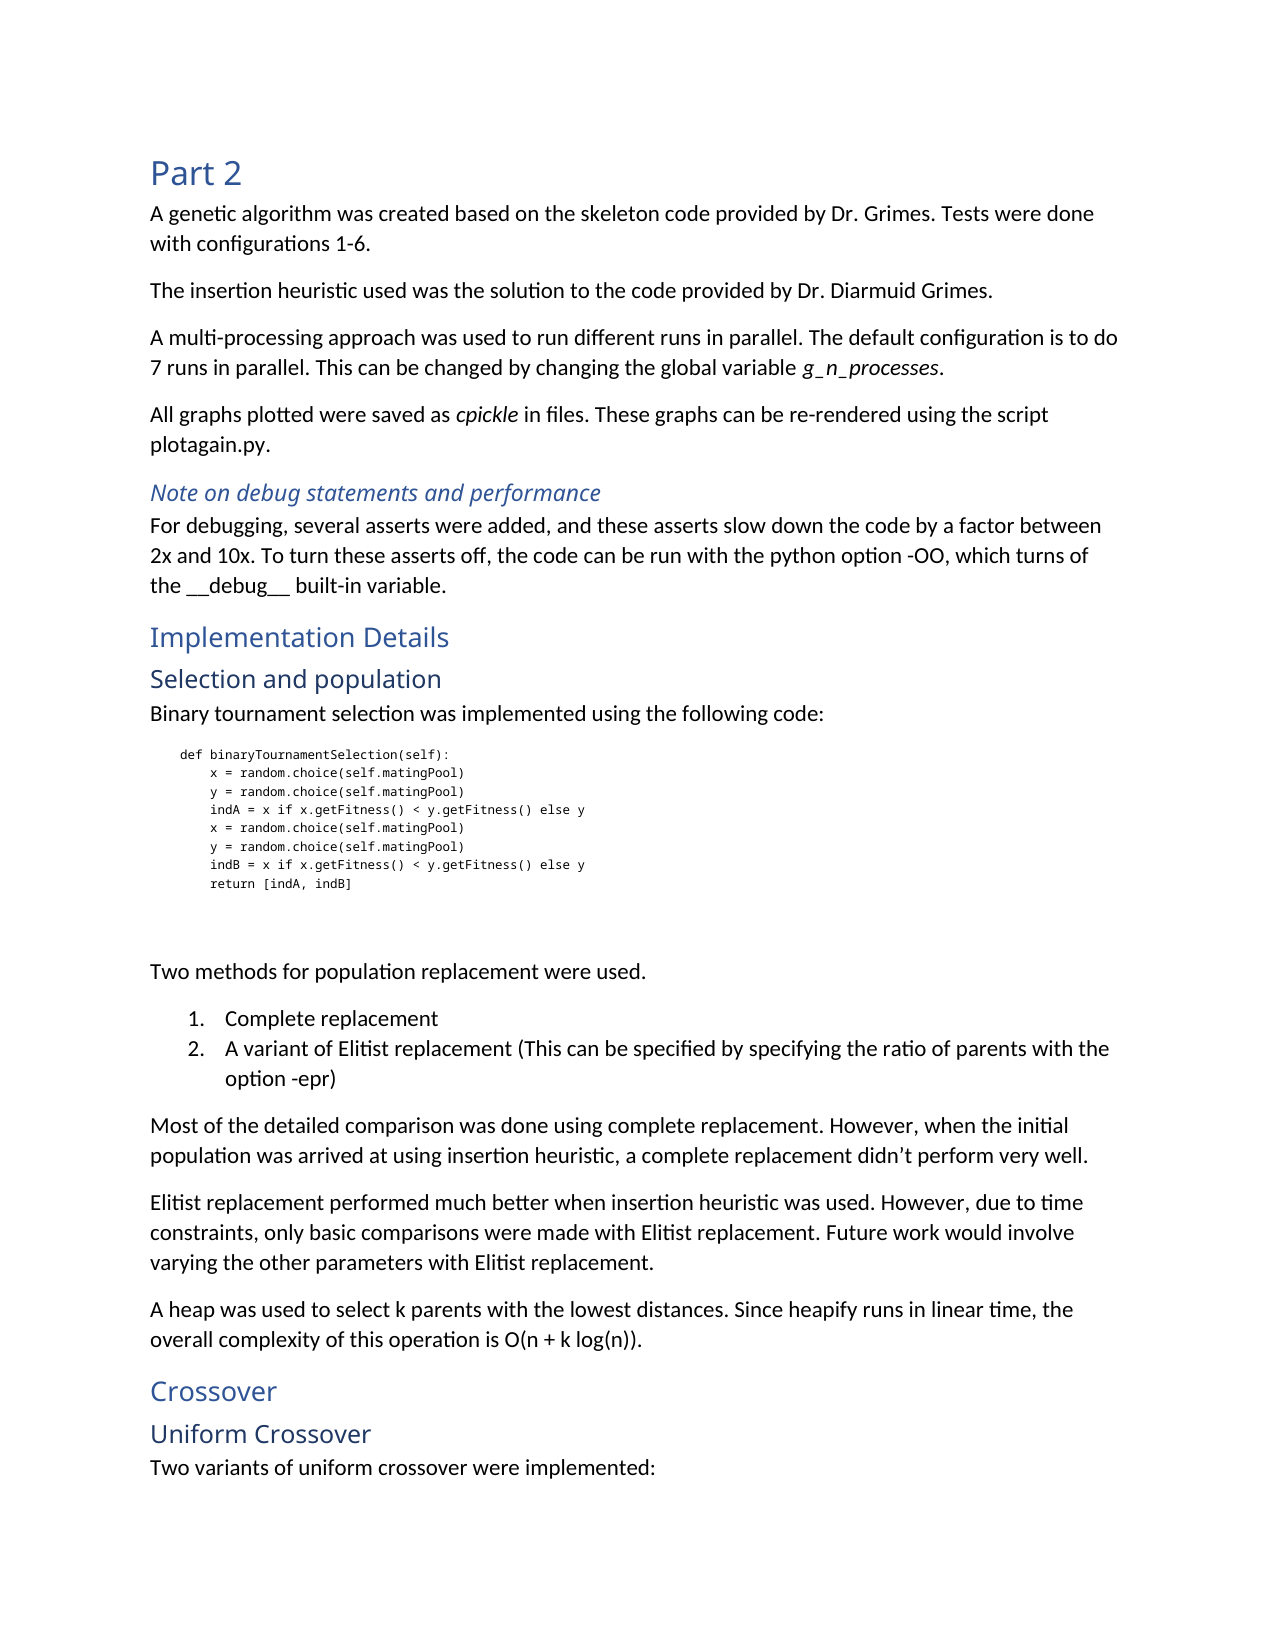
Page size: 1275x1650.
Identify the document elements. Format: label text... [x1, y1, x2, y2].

text All graphs plotted were saved as cpickle in files. These graphs can be re-rendered using the script plotagain.py. [150, 400, 1125, 458]
text Elitist replacement performed much better when insertion heuristic was used. However, due to time constraints, only basic comparisons were made with Elitist replacement. Future work would involve varying the other parameters with Elitist replacement. [150, 1188, 1125, 1276]
text A multi-processing approach was used to run different runs in parallel. The default configuration is to do 7 runs in parallel. This can be changed by changing the global variable g_n_processes. [150, 323, 1125, 381]
list Complete replacement [187, 1004, 1125, 1032]
text A heap was used to select k parents with the lowest distances. Since heapify runs in linear time, the overall complexity of this operation is O(n + k log(n)). [150, 1295, 1125, 1353]
subtitle Implementation Details [150, 618, 1125, 655]
text Binary tournament selection was implemented using the following code: [150, 699, 1125, 727]
subtitle Note on debug statements and performance [150, 477, 1125, 508]
text Two methods for population replacement were used. [150, 957, 1125, 985]
text def binaryTournamentSelection(self): x = random.choice(self.matingPool) y = random.choice(self.matingPool) indA = x if x.getFitness() < y.getFitness() else y x = random.choice(self.matingPool) y = random.choice(self.matingPool) indB = x if x.getFitness() < y.getFitness() else y return [indA, indB] [150, 746, 1125, 892]
text Most of the detailed comparison was done using complete replacement. However, when the initial population was arrived at using insertion heuristic, a complete replacement didn’t perform very well. [150, 1111, 1125, 1169]
list A variant of Elitist replacement (This can be specified by specifying the ratio of parents with the option -epr) [187, 1034, 1125, 1092]
text For debugging, several asserts were added, and these asserts slow down the code by a factor between 2x and 10x. To turn these asserts off, the code can be run with the python option -OO, which turns of the __debug__ built-in variable. [150, 511, 1125, 599]
text The insertion heuristic used was the solution to the code provided by Dr. Diarmuid Grimes. [150, 276, 1125, 304]
text A genetic algorithm was created based on the skeleton code provided by Dr. Grimes. Tests were done with configurations 1-6. [150, 199, 1125, 257]
subtitle Crossover [150, 1372, 1125, 1409]
subtitle Part 2 [150, 150, 1125, 195]
text Two variants of uniform crossover were implemented: [150, 1453, 1125, 1481]
subtitle Uniform Crossover [150, 1416, 1125, 1450]
subtitle Selection and population [150, 662, 1125, 696]
